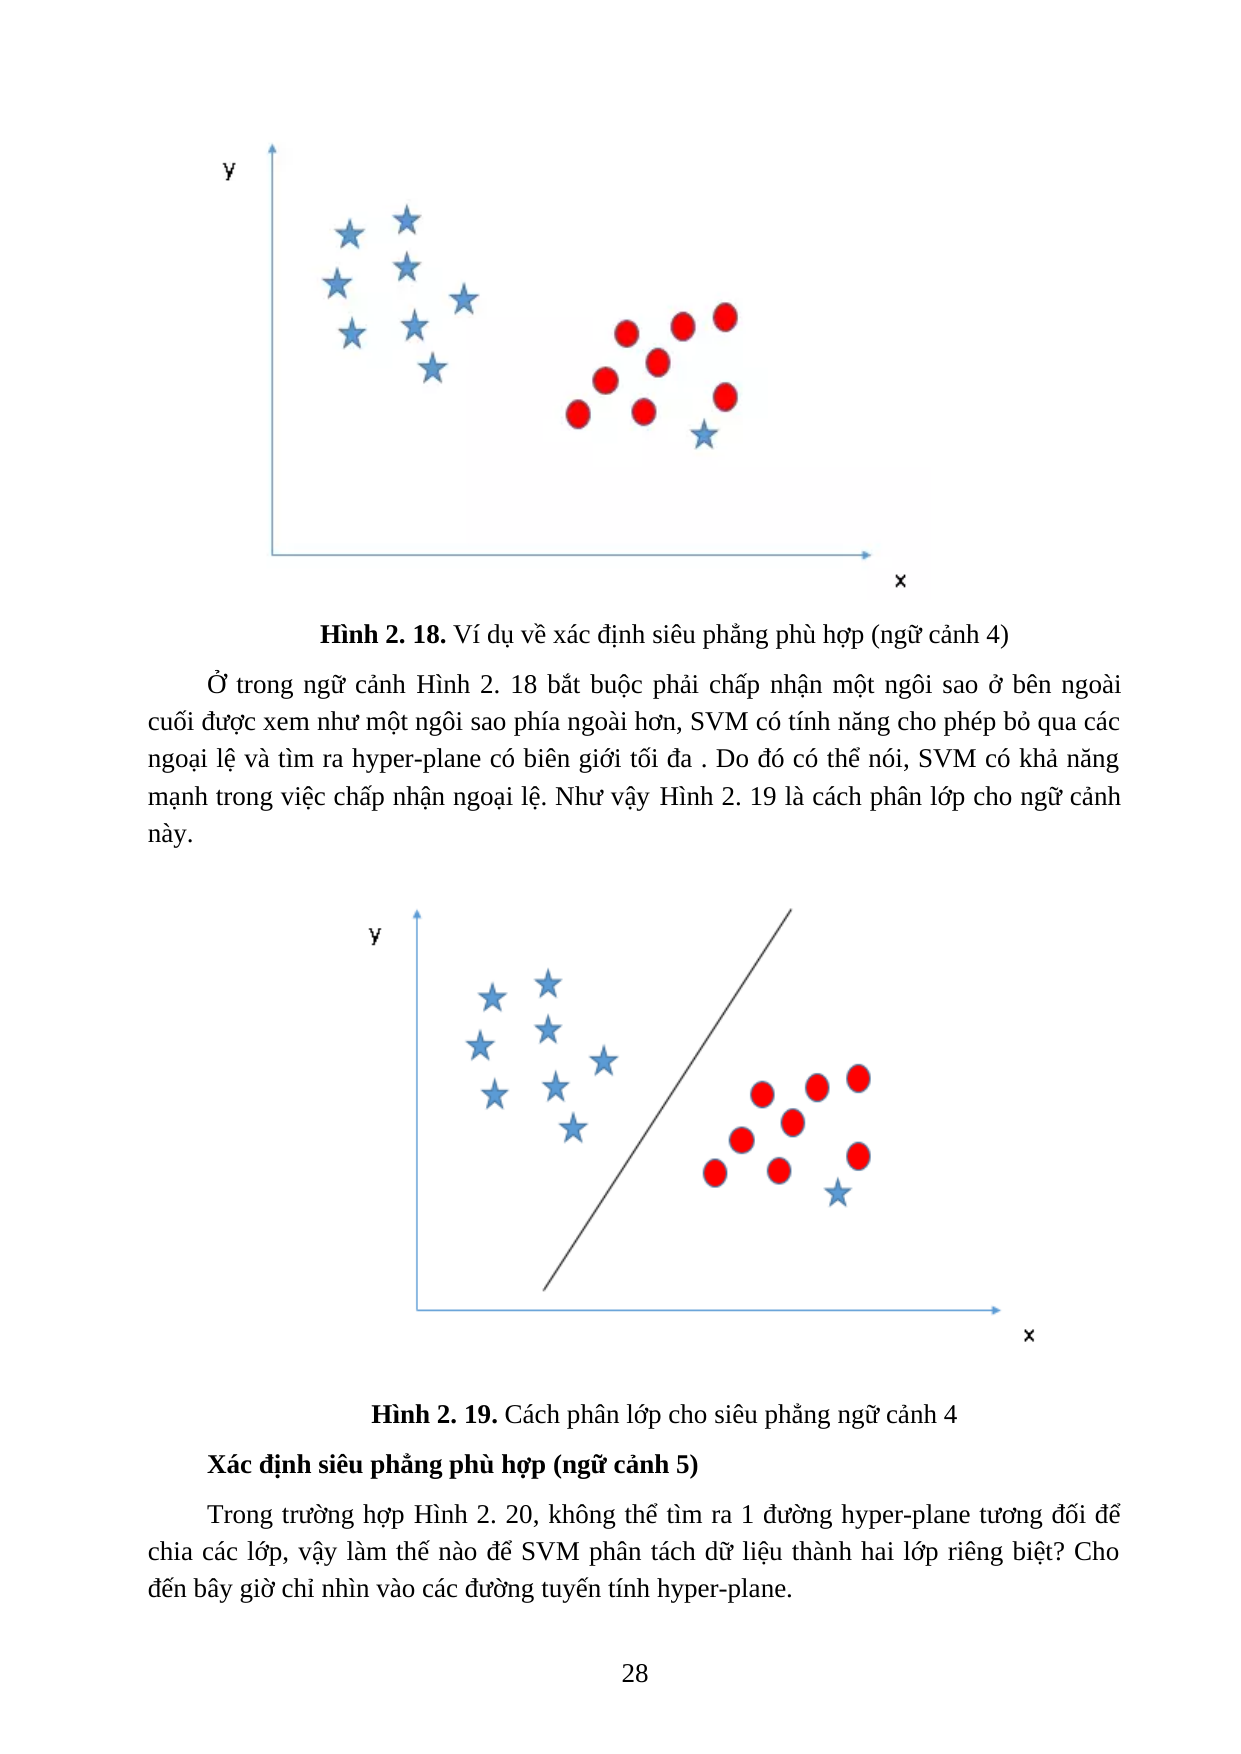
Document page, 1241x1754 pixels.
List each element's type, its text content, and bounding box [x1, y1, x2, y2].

text Ở trong ngữ cảnh Hình 2. 18 bắt buộc phải chấp nhận một ngôi sao ở bên ngoài cuối được xem như một ngôi sao phía ngoài hơn, SVM có tính năng cho phép bỏ qua các ngoại lệ và tìm ra hyper-plane có biên giới tối đa . Do đó có thể nói, SVM có khả năng mạnh trong việc chấp nhận ngoại lệ. Như vậy Hình 2. 19 là cách phân lớp cho ngữ cảnh này. [148, 668, 1122, 848]
picture [206, 866, 1182, 1380]
picture [206, 118, 940, 600]
text Hình 2. 19. Cách phân lớp cho siêu phẳng ngữ cảnh 4 [148, 1398, 1122, 1429]
text Hình 2. 18. Ví dụ về xác định siêu phẳng phù hợp (ngữ cảnh 4) [148, 618, 1122, 649]
text Xác định siêu phẳng phù hợp (ngữ cảnh 5) [148, 1448, 1122, 1479]
text Trong trường hợp Hình 2. 20, không thể tìm ra 1 đường hyper-plane tương đối để chia các lớp, vậy làm thế nào để SVM phân tách dữ liệu thành hai lớp riêng biệt? Cho đến bây giờ chỉ nhìn vào các đường tuyến tính hyper-plane. [148, 1498, 1122, 1604]
